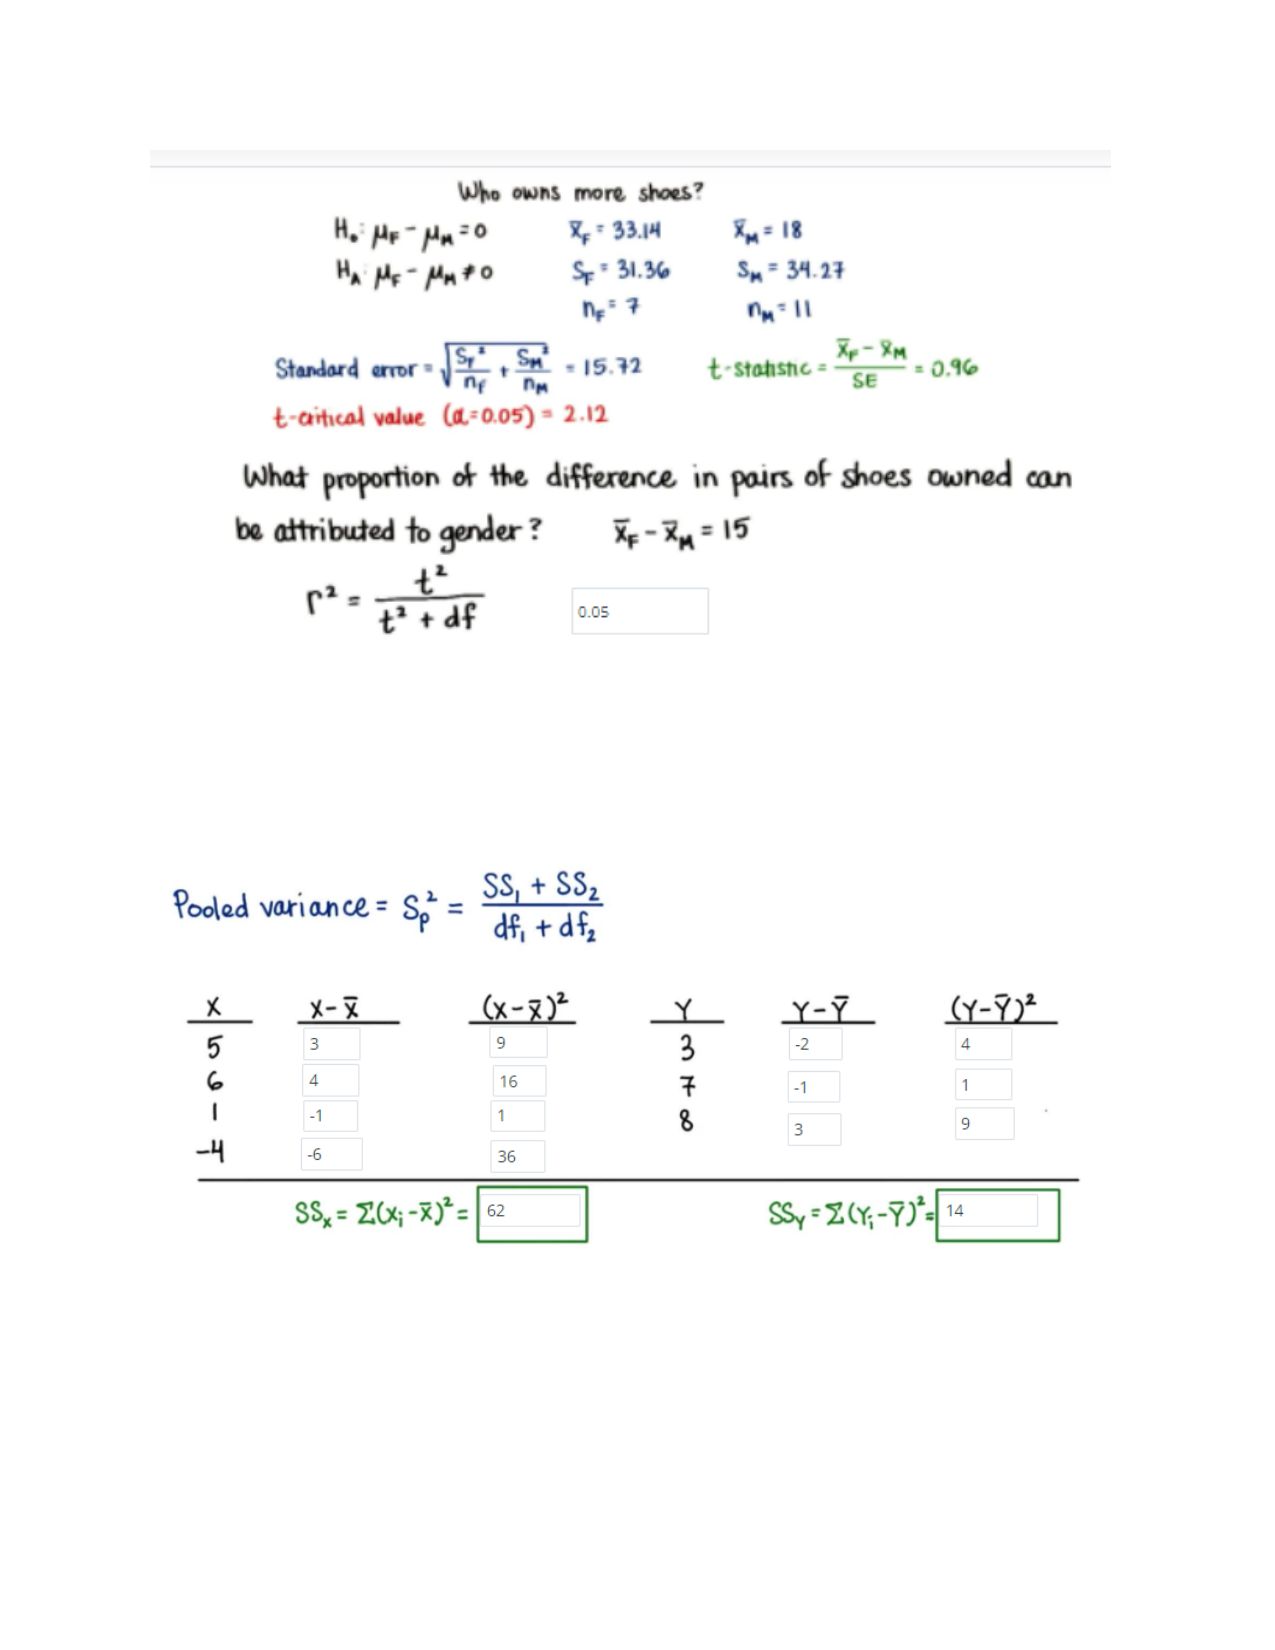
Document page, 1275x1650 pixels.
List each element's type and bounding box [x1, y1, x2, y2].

picture [150, 150, 1111, 707]
picture [150, 861, 1125, 1295]
